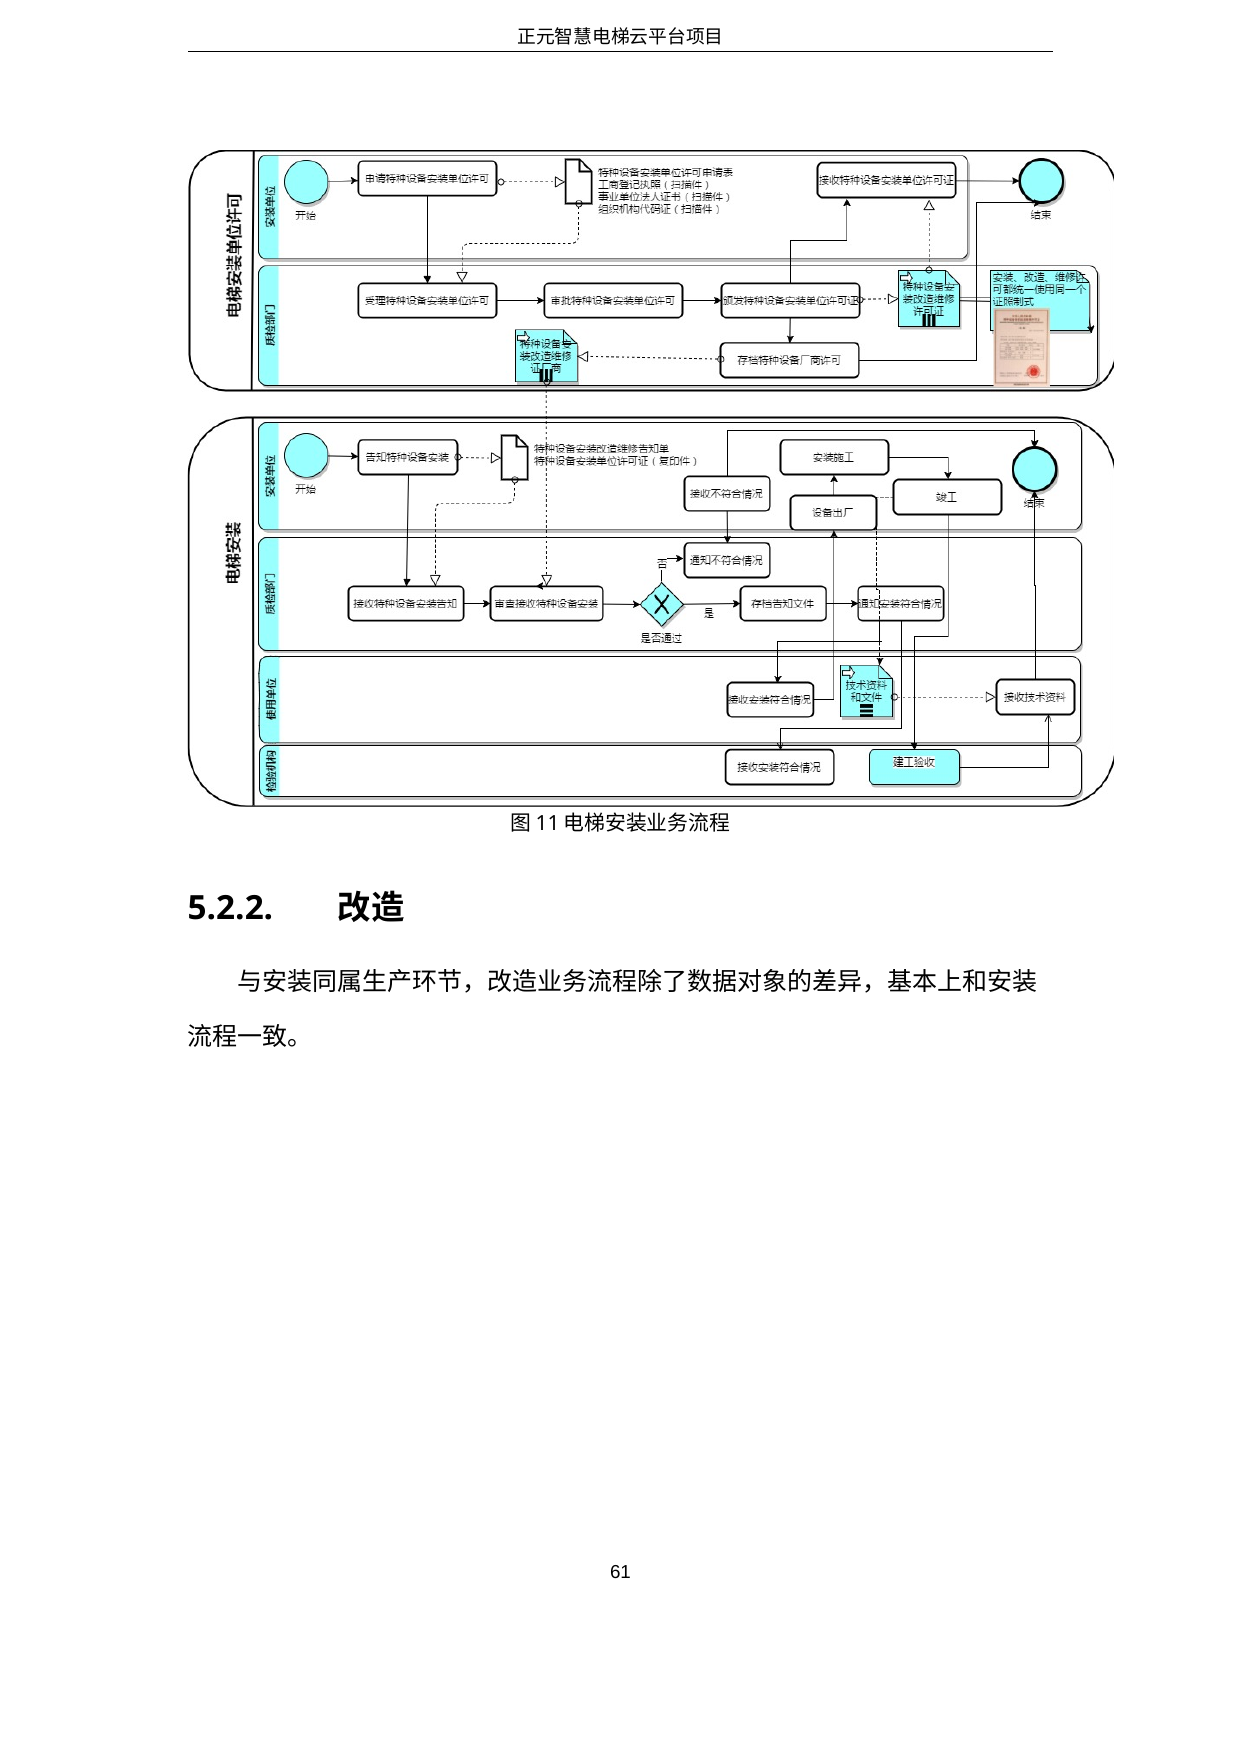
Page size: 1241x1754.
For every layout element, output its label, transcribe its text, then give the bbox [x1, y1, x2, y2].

picture [187, 150, 1114, 807]
subtitle 改造 [187, 881, 1053, 929]
text 与安装同属生产环节，改造业务流程除了数据对象的差异，基本上和安装流程一致。 [187, 962, 1053, 1052]
text 图11电梯安装业务流程 [187, 807, 1053, 837]
